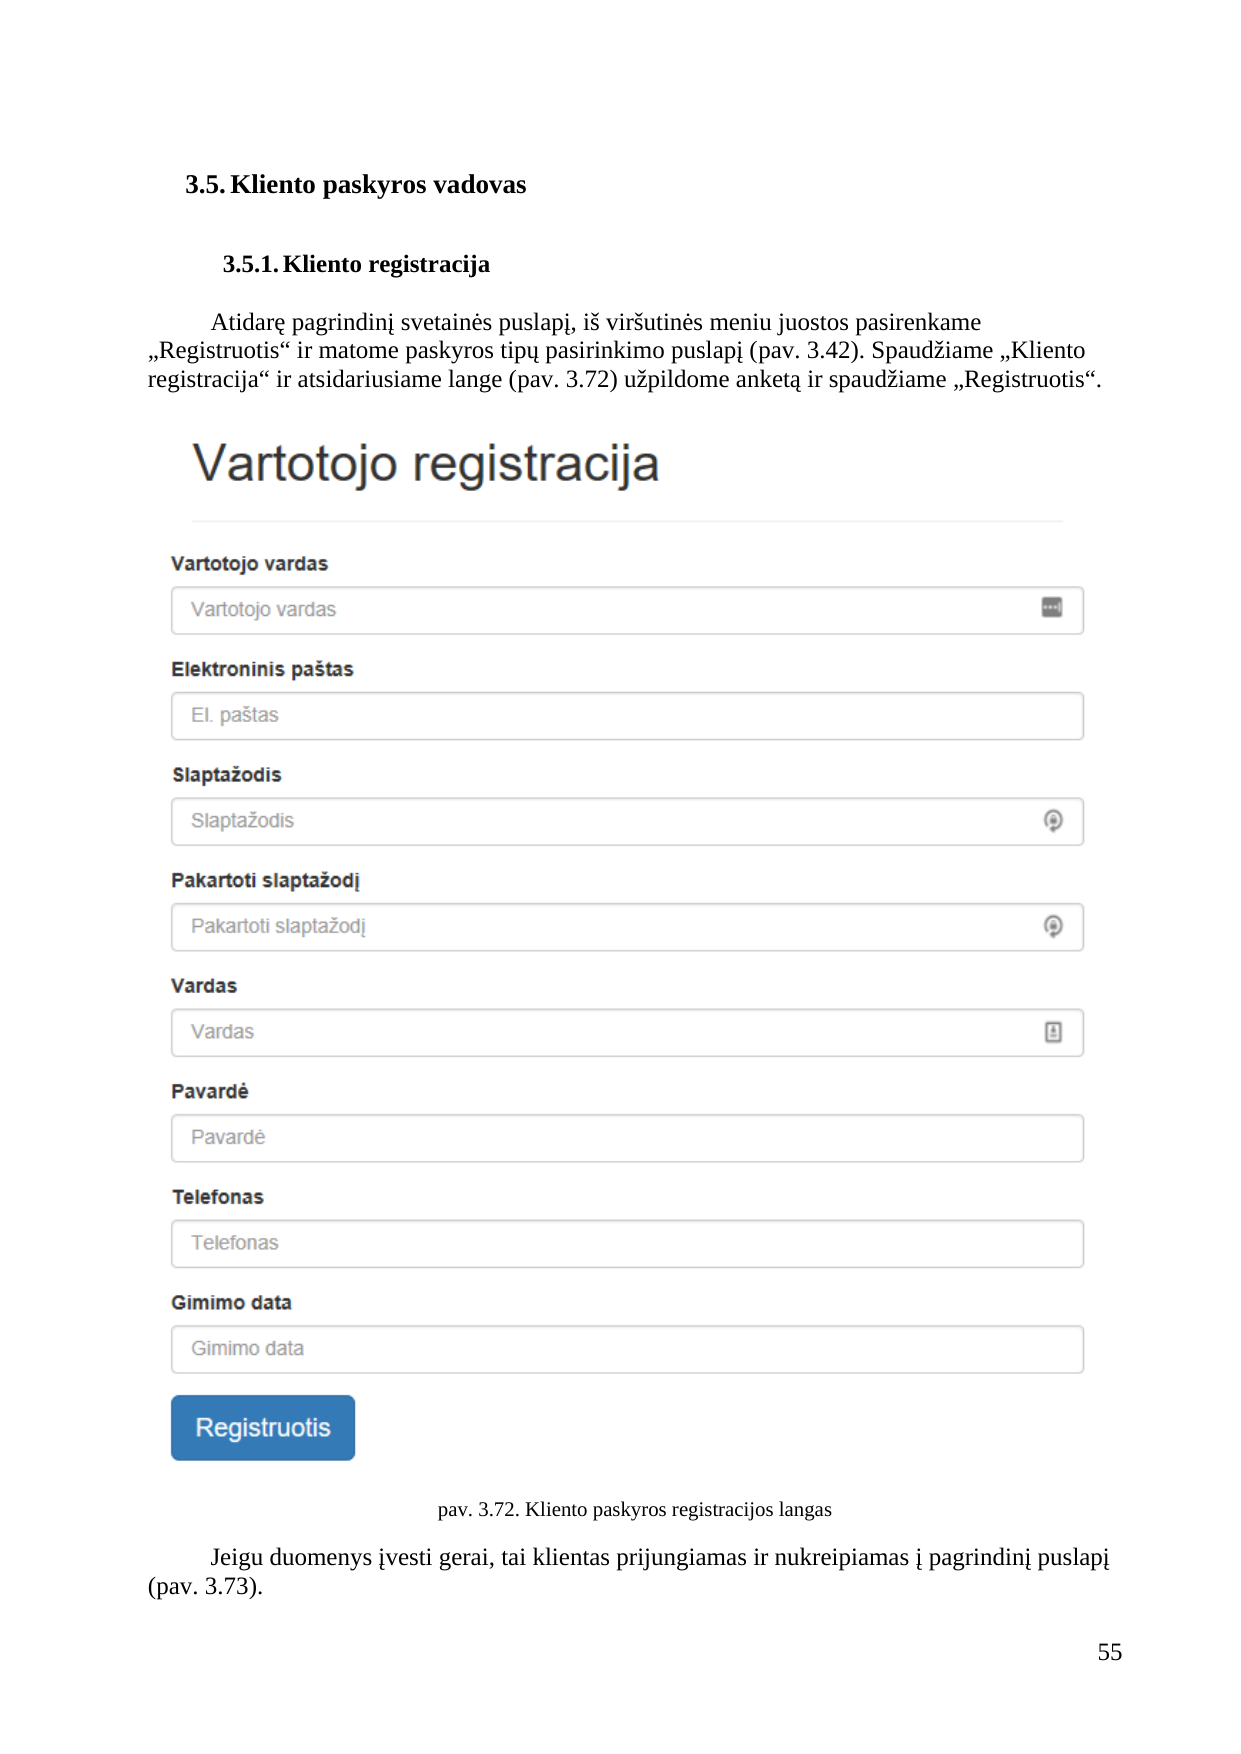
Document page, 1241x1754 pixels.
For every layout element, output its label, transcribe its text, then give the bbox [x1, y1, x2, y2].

subtitle Kliento registracija [223, 249, 1122, 278]
subtitle Kliento paskyros vadovas [185, 168, 1122, 200]
picture [147, 421, 1123, 1498]
